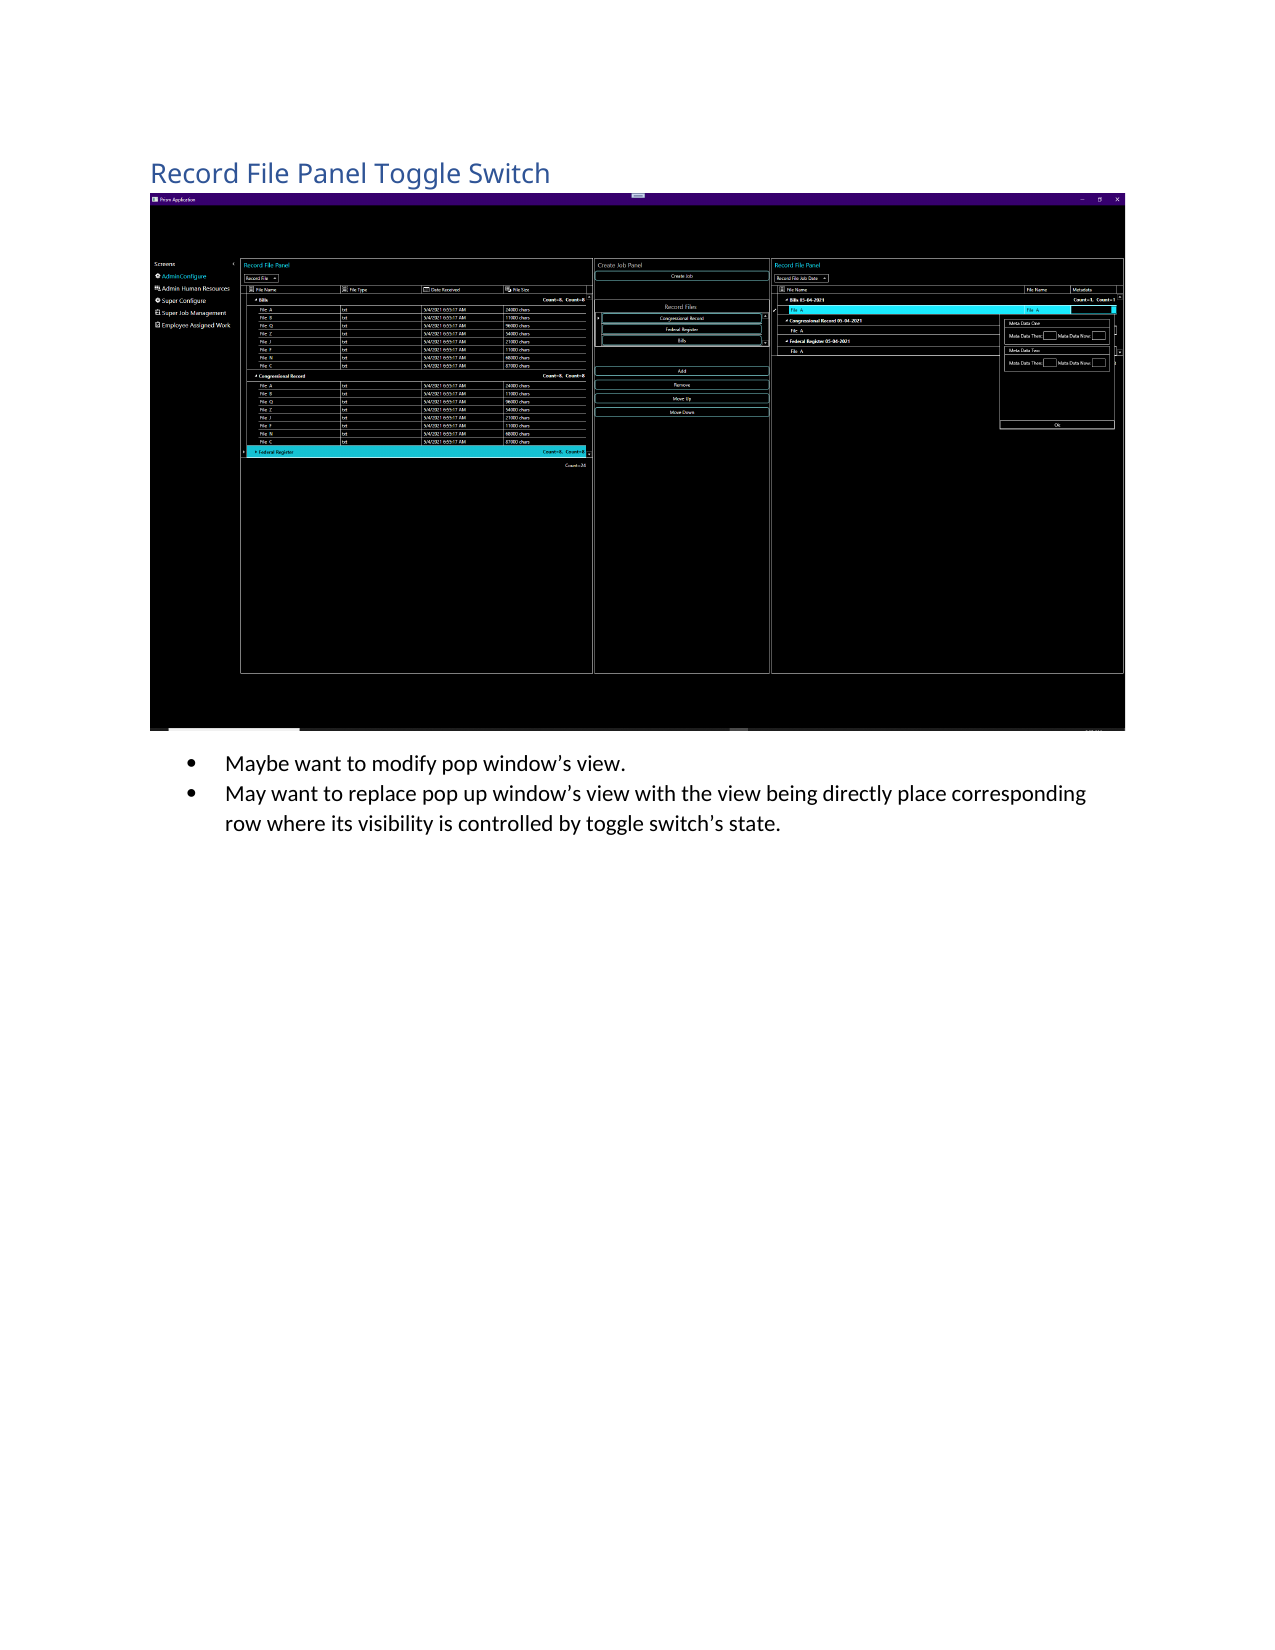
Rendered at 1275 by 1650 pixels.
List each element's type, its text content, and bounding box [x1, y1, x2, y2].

list May want to replace pop up window’s view with the view being directly place corresponding row where its visibility is controlled by toggle switch’s state. [187, 779, 1125, 837]
list Maybe want to modify pop window’s view. [187, 749, 1125, 777]
picture [150, 193, 1125, 731]
subtitle Record File Panel Toggle Switch [150, 154, 1125, 191]
